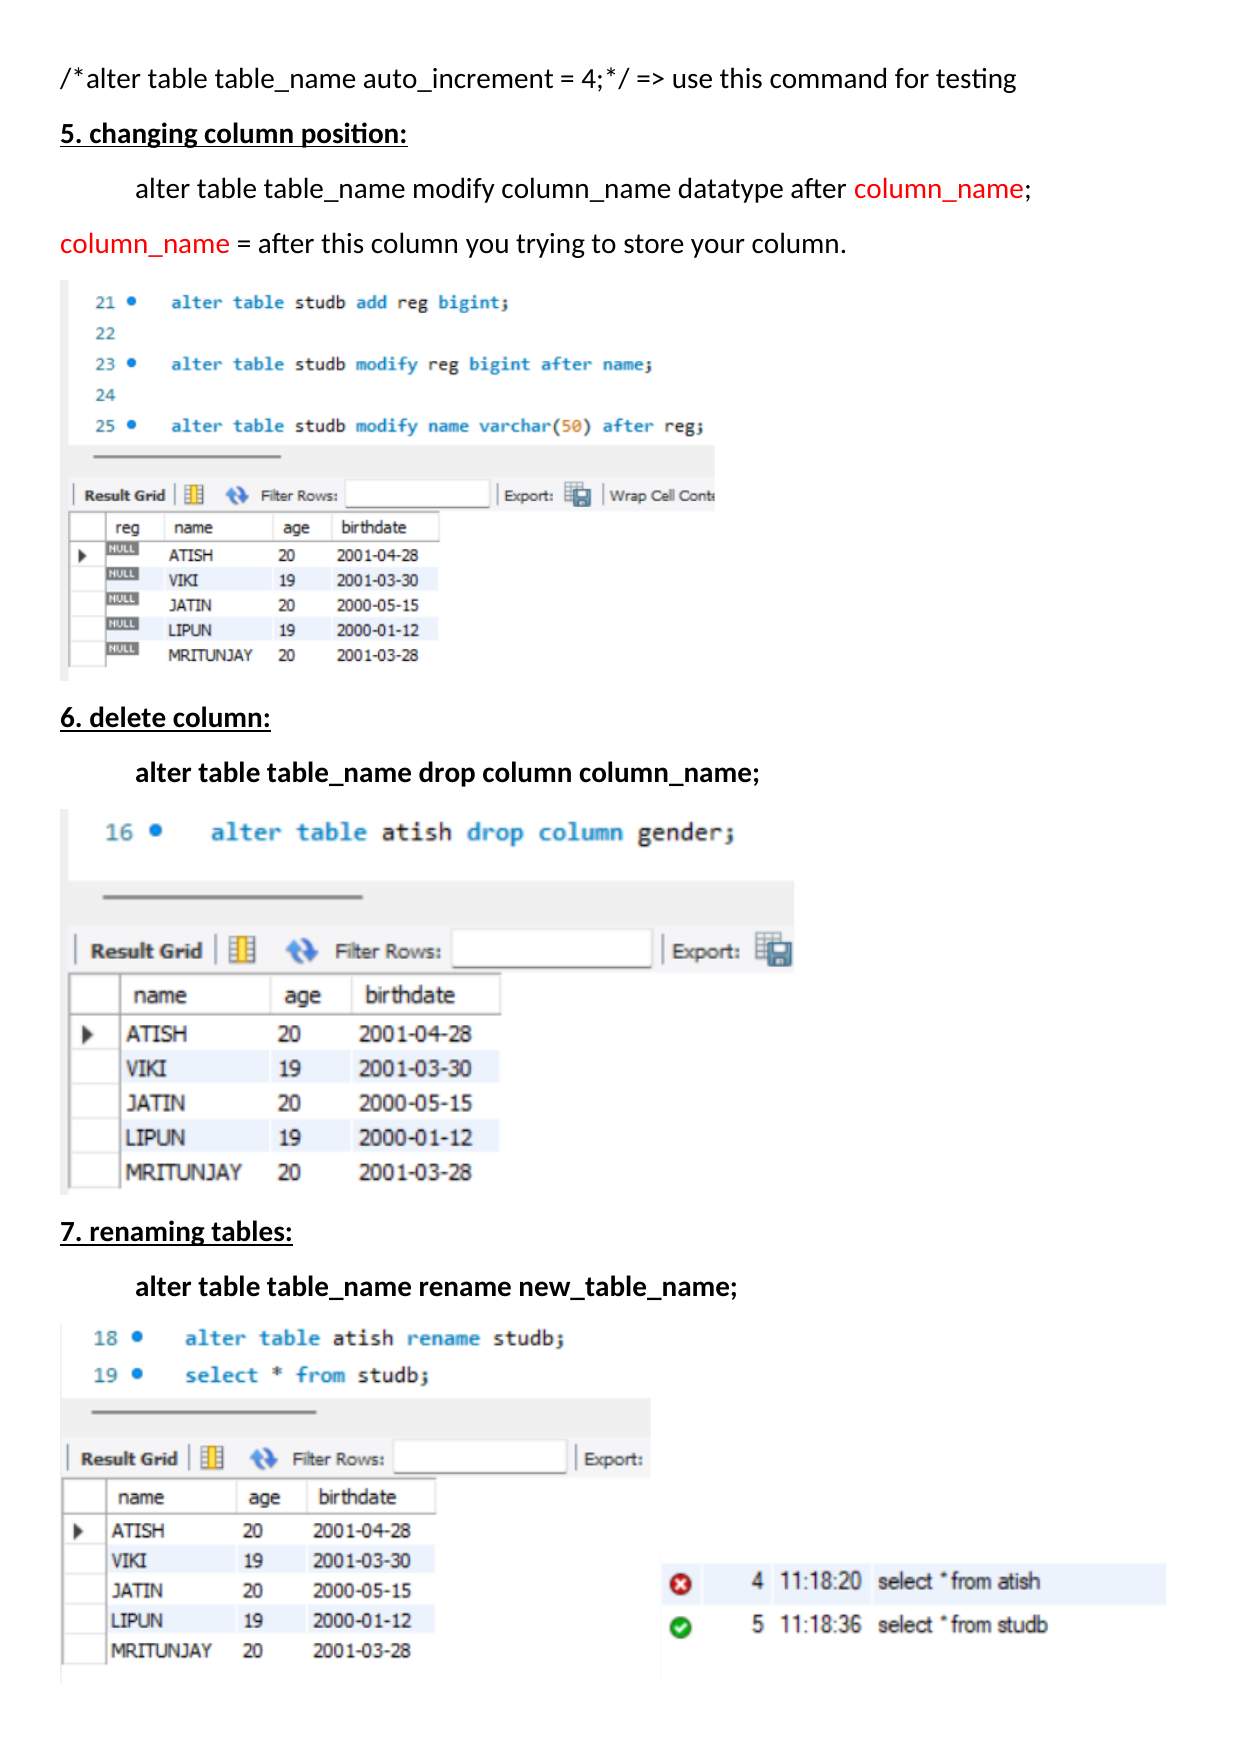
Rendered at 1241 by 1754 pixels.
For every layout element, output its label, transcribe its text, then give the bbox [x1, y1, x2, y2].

text alter table table_name rename new_table_name; [60, 1268, 1180, 1304]
text 6. delete column: [60, 699, 1180, 735]
text 5. changing column position: [60, 115, 1180, 151]
text 7. renaming tables: [60, 1213, 1180, 1249]
text /*alter table table_name auto_increment = 4;*/ => use this command for testing [60, 60, 1180, 96]
text alter table table_name drop column column_name; [60, 754, 1180, 790]
picture [60, 809, 795, 1195]
text column_name = after this column you trying to store your column. [60, 225, 1180, 261]
picture [660, 1555, 1167, 1683]
picture [60, 280, 715, 681]
picture [60, 1323, 651, 1683]
text alter table table_name modify column_name datatype after column_name; [60, 170, 1180, 206]
